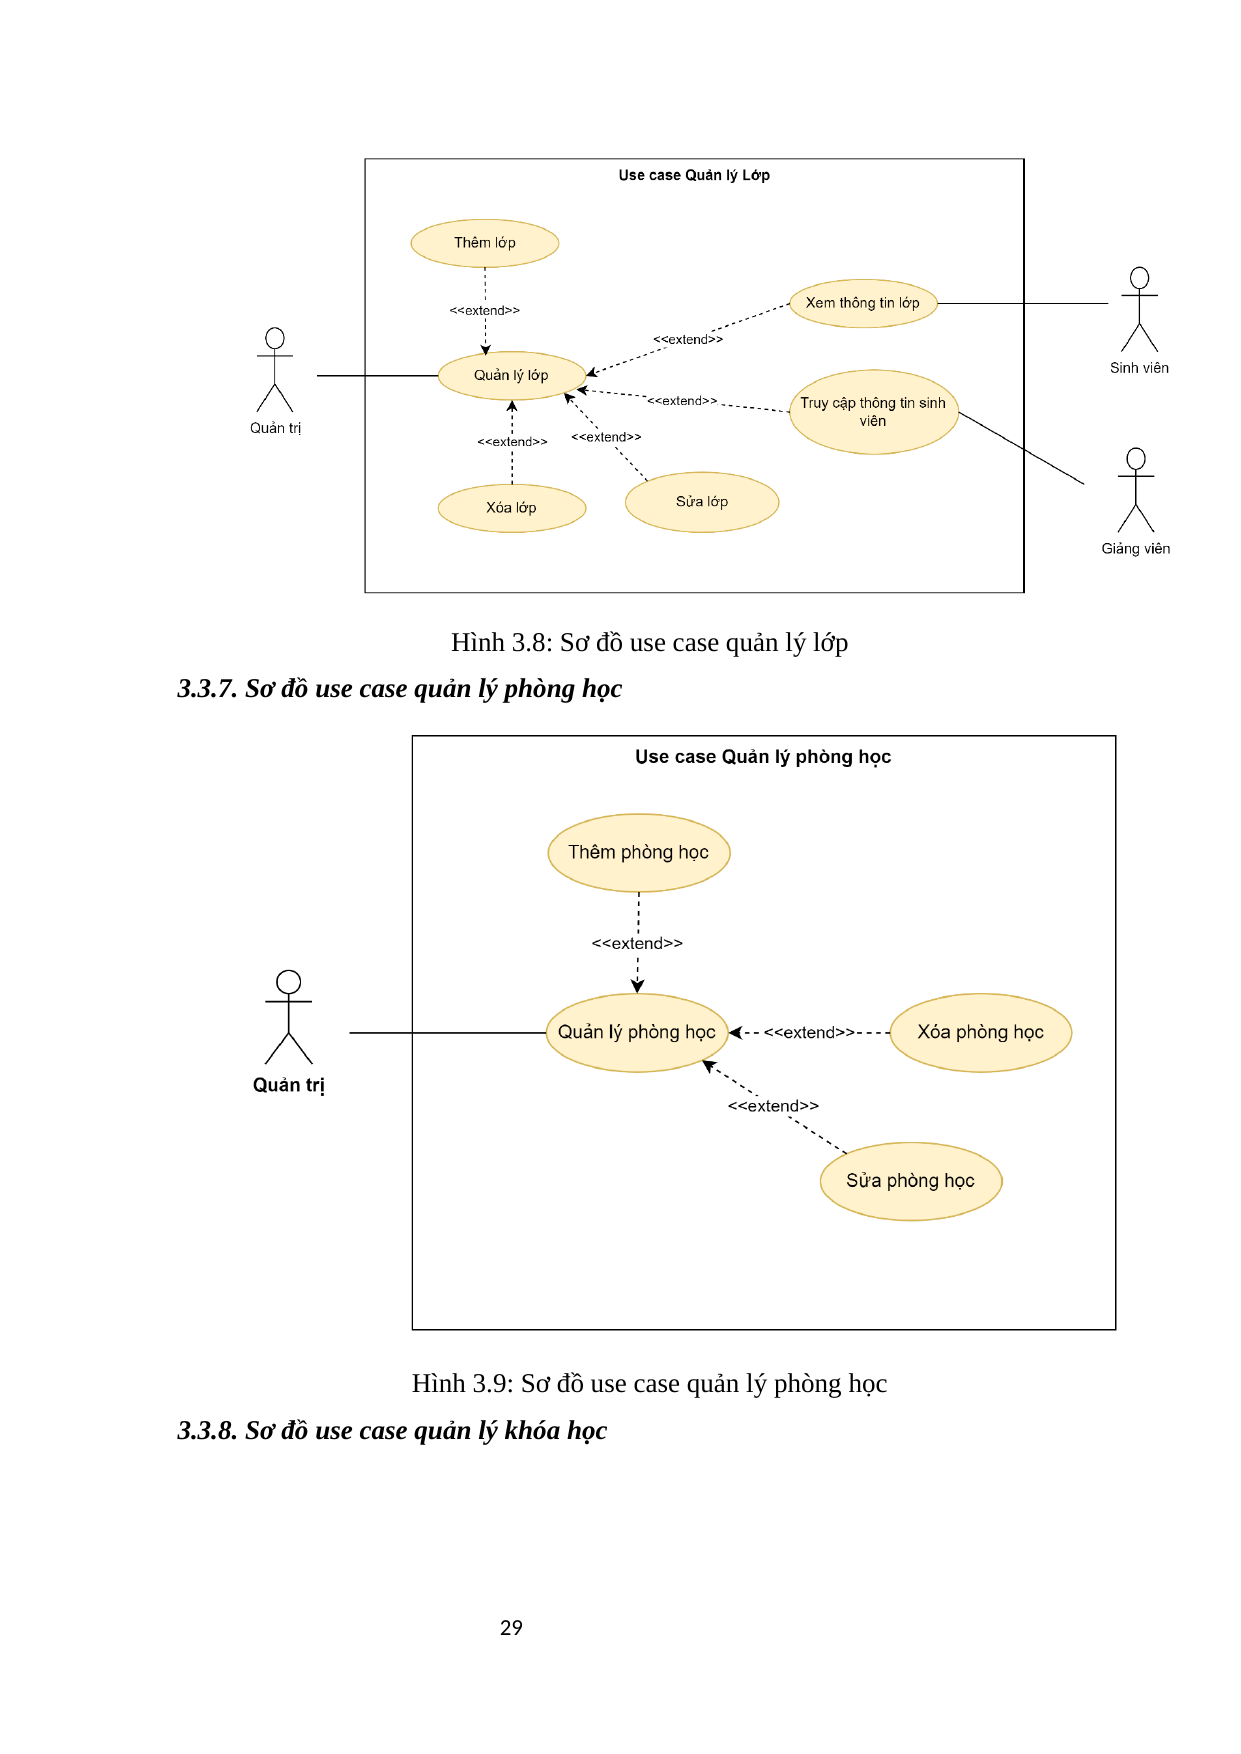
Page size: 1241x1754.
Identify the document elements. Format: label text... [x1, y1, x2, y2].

picture [236, 146, 1182, 605]
list 3.3.8. Sơ đồ use case quản lý khóa học [177, 1414, 1122, 1445]
list Hình 3.9: Sơ đồ use case quản lý phòng học [177, 1367, 1122, 1399]
list 3.3.7. Sơ đồ use case quản lý phòng học [177, 673, 1122, 704]
list Hình 3.8: Sơ đồ use case quản lý lớp [177, 626, 1122, 657]
picture [236, 719, 1132, 1346]
